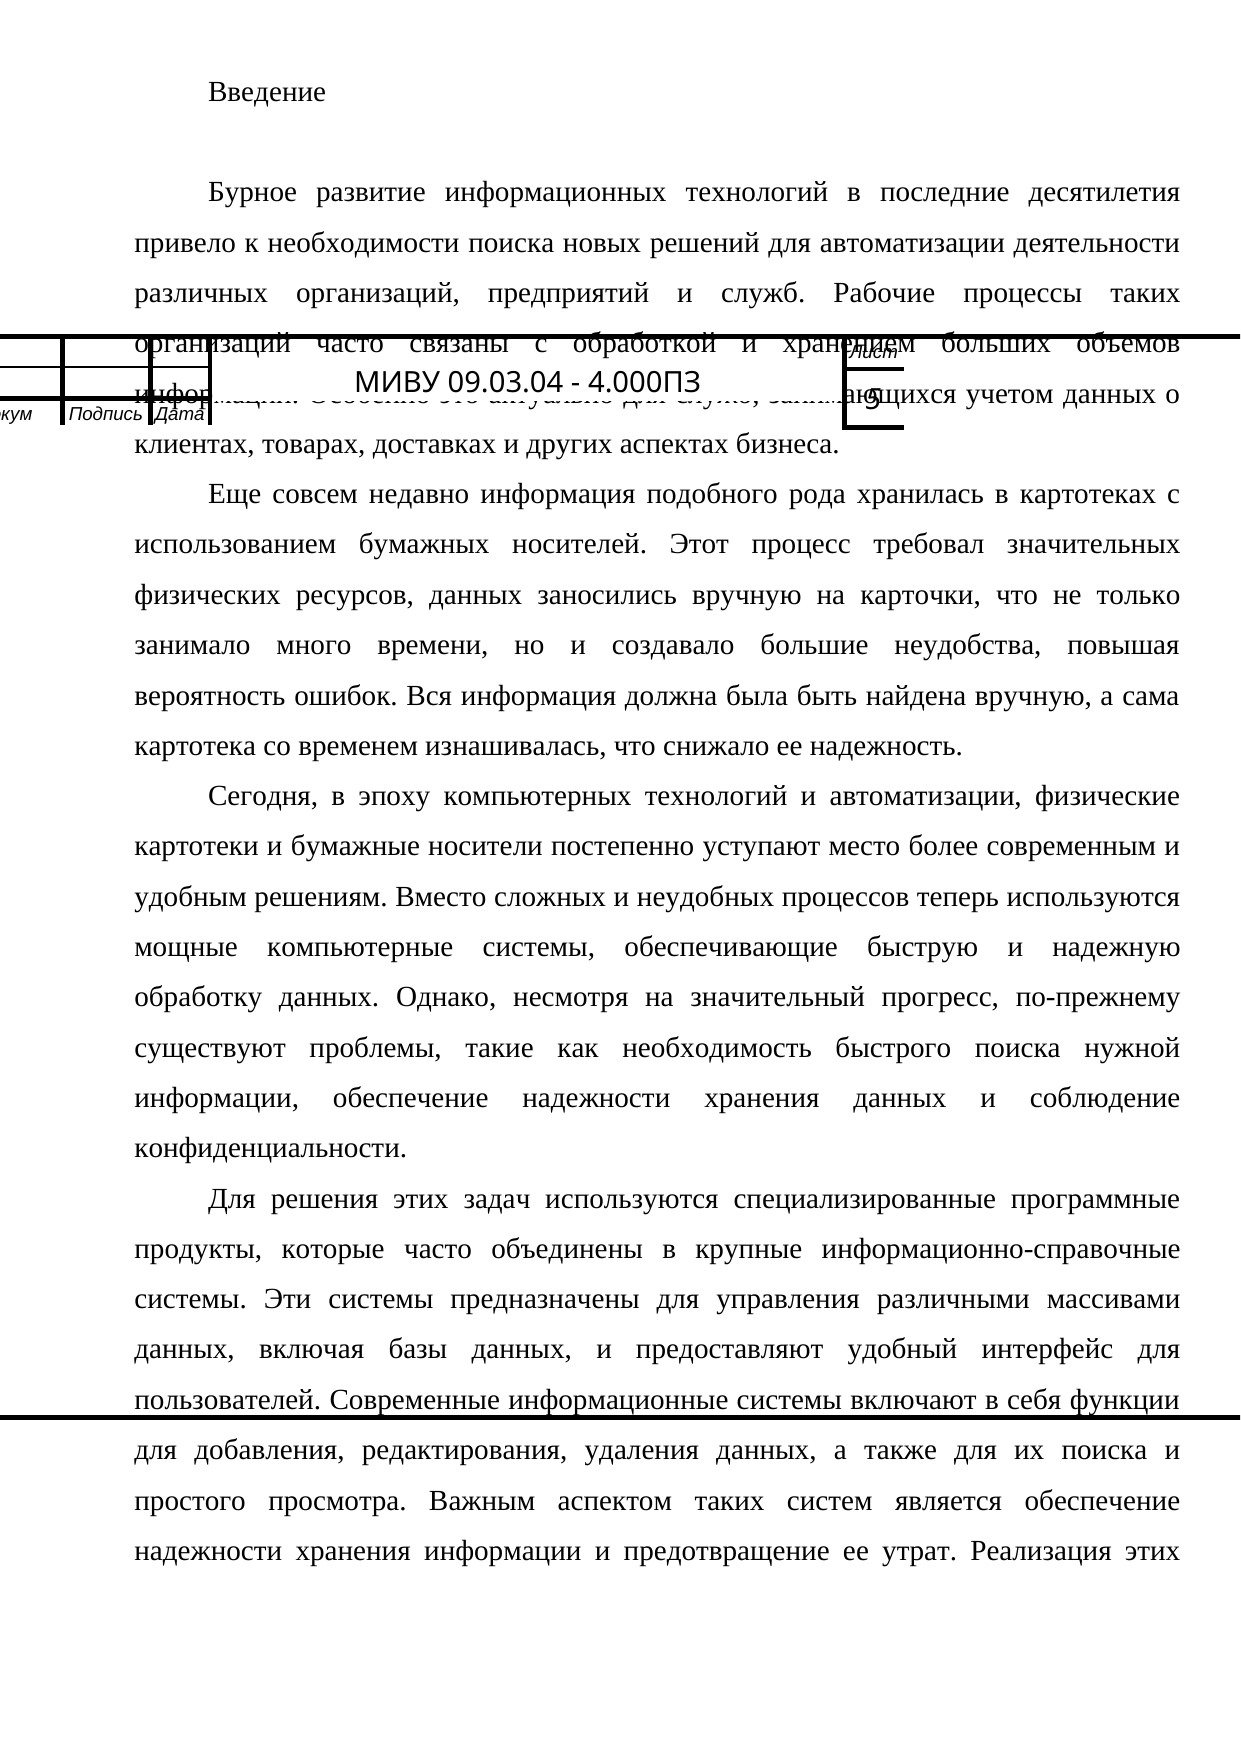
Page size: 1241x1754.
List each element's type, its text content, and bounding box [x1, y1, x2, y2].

text Бурное развитие информационных технологий в последние десятилетия привело к необходимости поиска новых решений для автоматизации деятельности различных организаций, предприятий и служб. Рабочие процессы таких организаций часто связаны с обработкой и хранением больших объемов информации. Особенно это актуально для служб, занимающихся учетом данных о клиентах, товарах, доставках и других аспектах бизнеса. [134, 174, 1181, 459]
text Еще совсем недавно информация подобного рода хранилась в картотеках с использованием бумажных носителей. Этот процесс требовал значительных физических ресурсов, данных заносились вручную на карточки, что не только занимало много времени, но и создавало большие неудобства, повышая вероятность ошибок. Вся информация должна была быть найдена вручную, а сама картотека со временем изнашивалась, что снижало ее надежность. [134, 476, 1181, 761]
text Введение [134, 74, 1181, 107]
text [134, 1181, 1181, 1566]
text Сегодня, в эпоху компьютерных технологий и автоматизации, физические картотеки и бумажные носители постепенно уступают место более современным и удобным решениям. Вместо сложных и неудобных процессов теперь используются мощные компьютерные системы, обеспечивающие быструю и надежную обработку данных. Однако, несмотря на значительный прогресс, по-прежнему существуют проблемы, такие как необходимость быстрого поиска нужной информации, обеспечение надежности хранения данных и соблюдение конфиденциальности. [134, 778, 1181, 1164]
